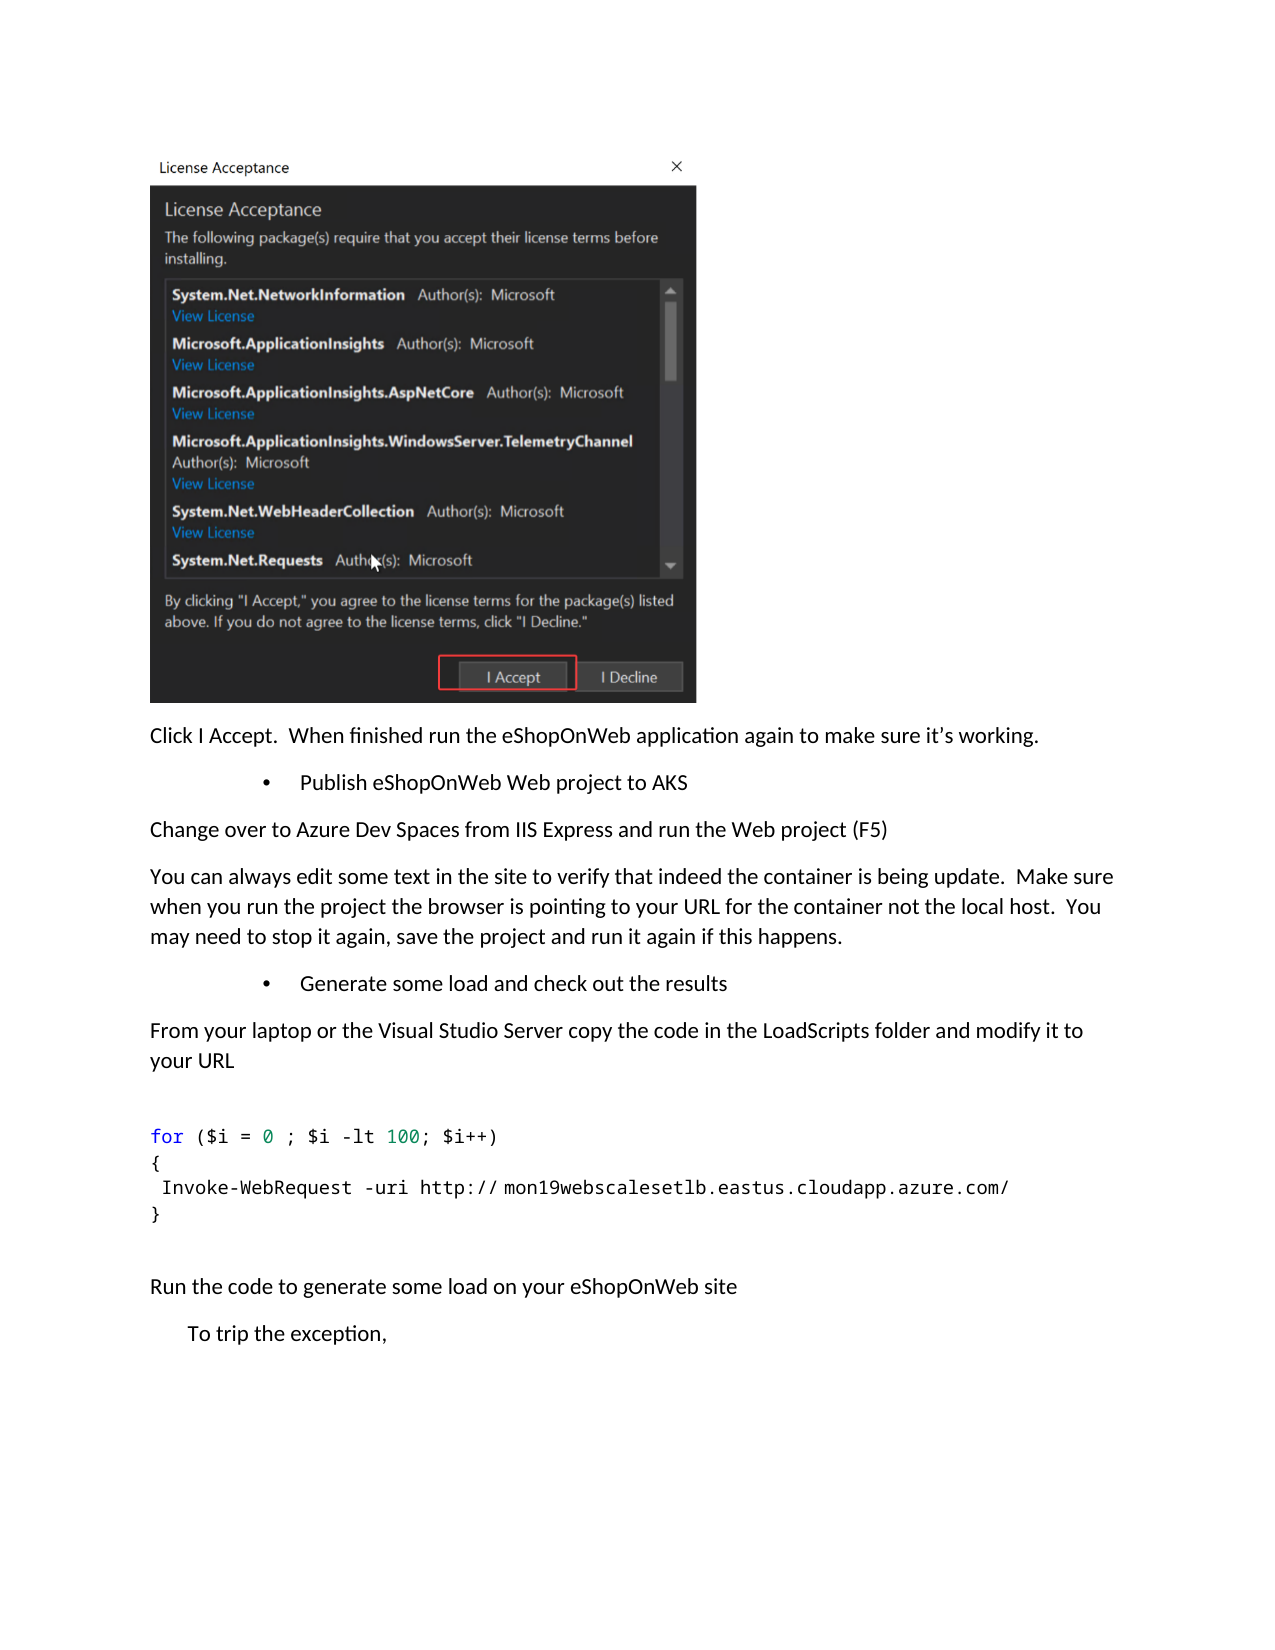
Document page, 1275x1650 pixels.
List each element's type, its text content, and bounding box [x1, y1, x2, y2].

text To trip the exception, [187, 1319, 1125, 1347]
list Generate some load and check out the results [262, 969, 1125, 997]
text Run the code to generate some load on your eShopOnWeb site [150, 1272, 1125, 1301]
text Click I Accept. When finished run the eShopOnWeb application again to make sure it’s working. [150, 721, 1125, 749]
text { [150, 1149, 1125, 1174]
text Change over to Azure Dev Spaces from IIS Express and run the Web project (F5) [150, 815, 1125, 843]
text for ($i = 0 ; $i -lt 100; $i++) [150, 1123, 1125, 1149]
text You can always edit some text in the site to verify that indeed the container is being update. Make sure when you run the project the browser is pointing to your URL for the container not the local host. You may need to stop it again, save the project and run it again if this happens. [150, 862, 1125, 951]
text From your laptop or the Visual Studio Server copy the code in the LoadScripts folder and modify it to your URL [150, 1016, 1125, 1105]
text } [150, 1200, 1125, 1226]
list Publish eShopOnWeb Web project to AKS [262, 768, 1125, 796]
picture [150, 150, 697, 703]
text Invoke-WebRequest -uri http:// mon19webscalesetlb.eastus.cloudapp.azure.com/ [150, 1174, 1125, 1200]
